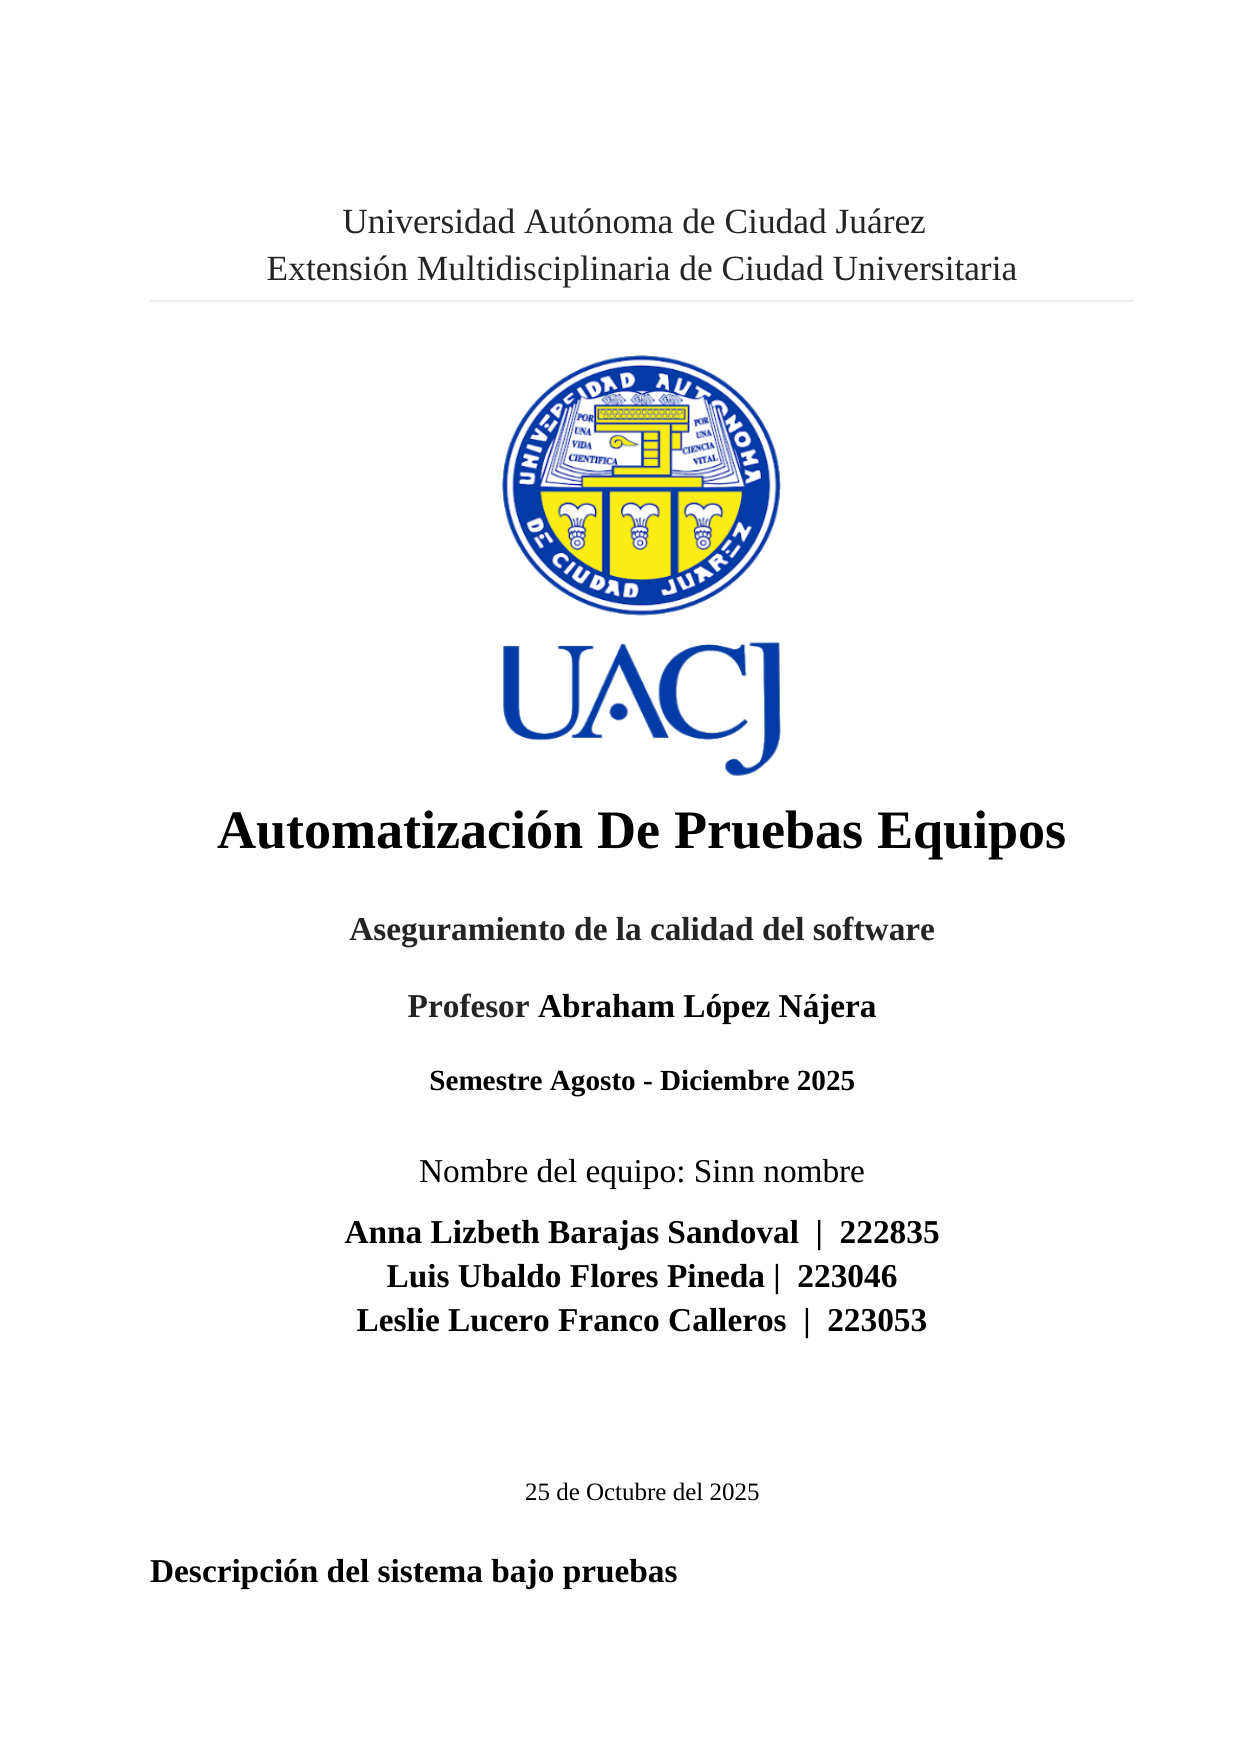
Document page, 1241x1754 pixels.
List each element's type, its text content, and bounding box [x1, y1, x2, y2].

picture [498, 347, 786, 783]
text Nombre del equipo: Sinn nombre [150, 1152, 1134, 1190]
text Semestre Agosto - Diciembre 2025 [150, 1063, 1134, 1097]
text Universidad Autónoma de Ciudad Juárez Extensión Multidisciplinaria de Ciudad Universitaria [150, 200, 1134, 300]
text Aseguramiento de la calidad del software [150, 909, 1134, 947]
text Leslie Lucero Franco Calleros | 223053 [150, 1300, 1134, 1339]
text Automatización De Pruebas Equipos [150, 798, 1134, 861]
subtitle Descripción del sistema bajo pruebas [150, 1551, 1090, 1589]
text Anna Lizbeth Barajas Sandoval | 222835 [150, 1212, 1134, 1251]
text 25 de Octubre del 2025 [150, 1477, 1134, 1505]
text Profesor Abraham López Nájera [150, 986, 1134, 1024]
text Luis Ubaldo Flores Pineda | 223046 [150, 1256, 1134, 1295]
